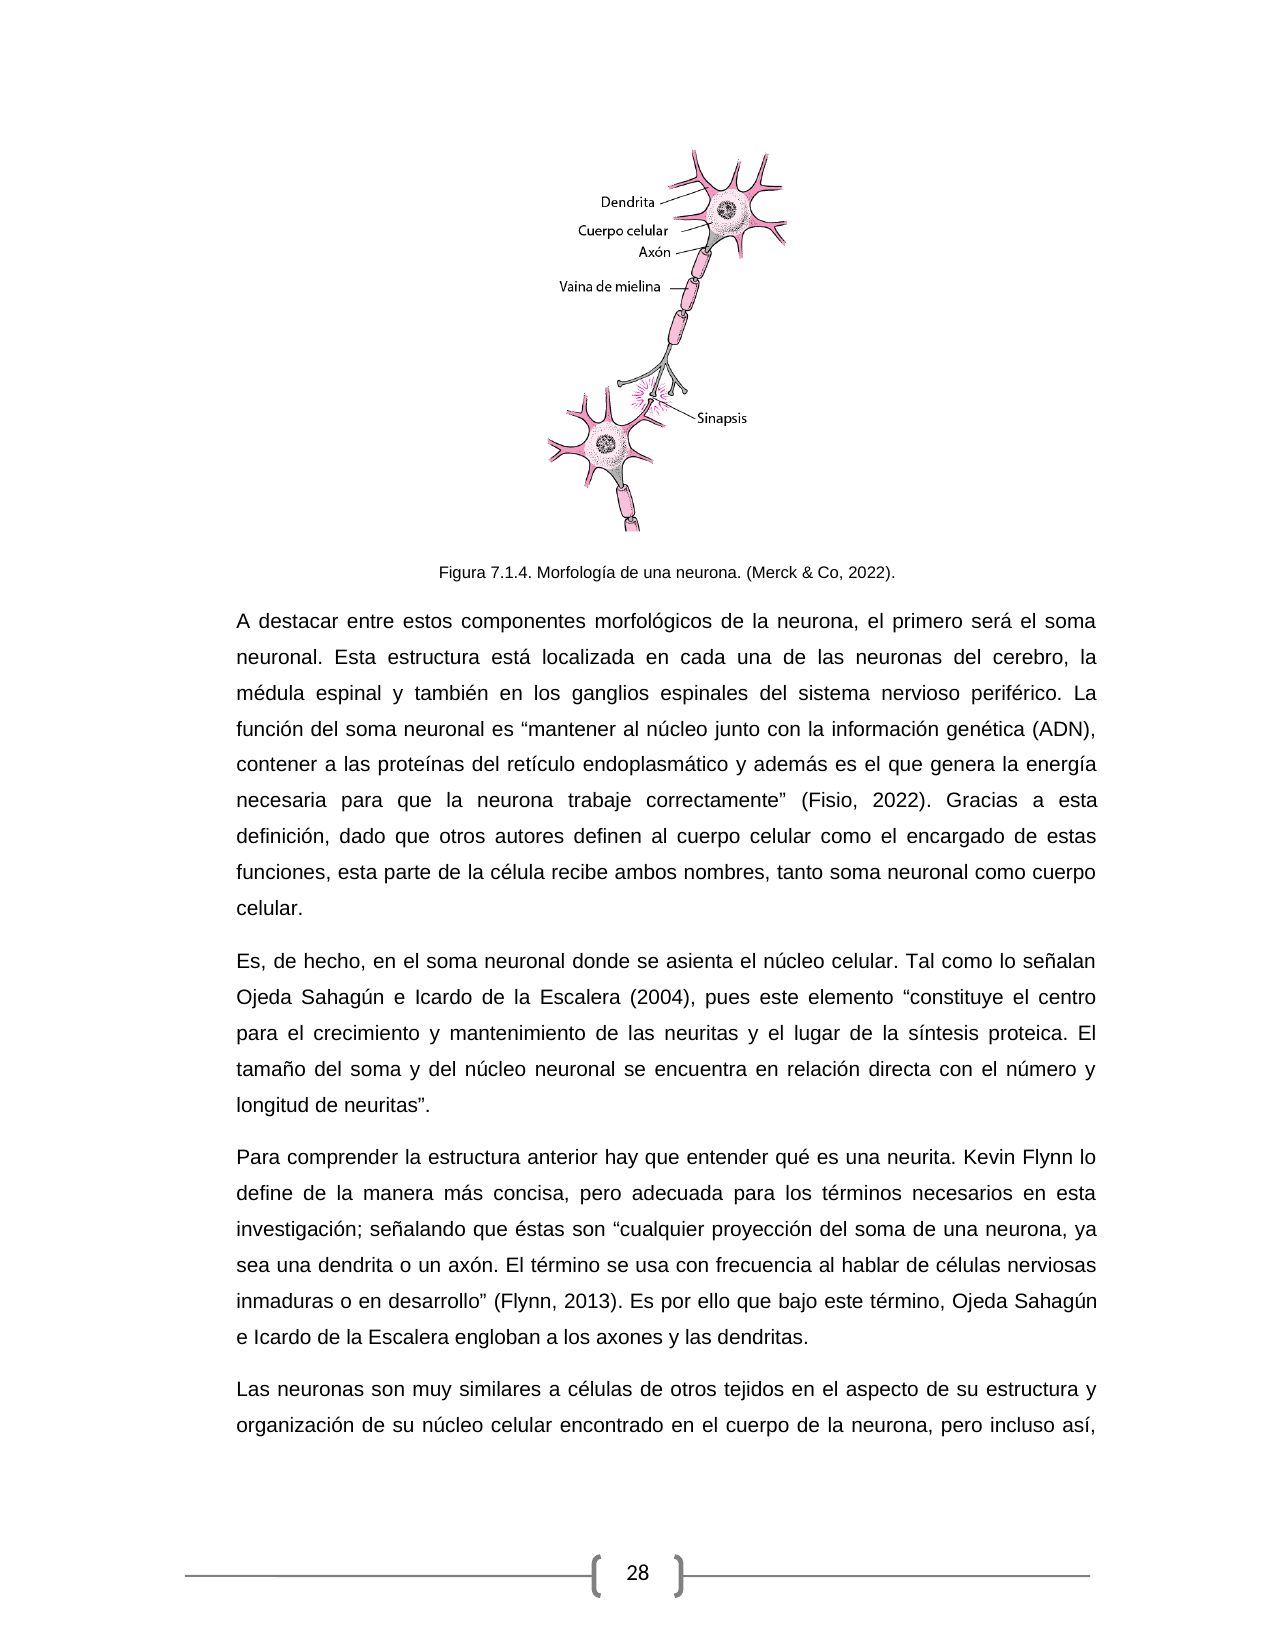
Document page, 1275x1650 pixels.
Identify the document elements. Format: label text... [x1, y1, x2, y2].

text Es, de hecho, en el soma neuronal donde se asienta el núcleo celular. Tal como lo señalan Ojeda Sahagún e Icardo de la Escalera (2004), pues este elemento “constituye el centro para el crecimiento y mantenimiento de las neuritas y el lugar de la síntesis proteica. El tamaño del soma y del núcleo neuronal se encuentra en relación directa con el número y longitud de neuritas”. [236, 949, 1098, 1116]
text Para comprender la estructura anterior hay que entender qué es una neurita. Kevin Flynn lo define de la manera más concisa, pero adecuada para los términos necesarios en esta investigación; señalando que éstas son “cualquier proyección del soma de una neurona, ya sea una dendrita o un axón. El término se usa con frecuencia al hablar de células nerviosas inmaduras o en desarrollo” . Es por ello que bajo este término, Ojeda Sahagún e Icardo de la Escalera engloban a los axones y las dendritas. [236, 1145, 1098, 1349]
text Figura 7.1.4. Morfología de una neurona. . [236, 563, 1098, 582]
picture [547, 147, 788, 533]
text A destacar entre estos componentes morfológicos de la neurona, el primero será el soma neuronal. Esta estructura está localizada en cada una de las neuronas del cerebro, la médula espinal y también en los ganglios espinales del sistema nervioso periférico. La función del soma neuronal es “mantener al núcleo junto con la información genética (ADN), contener a las proteínas del retículo endoplasmático y además es el que genera la energía necesaria para que la neurona trabaje correctamente” . Gracias a esta definición, dado que otros autores definen al cuerpo celular como el encargado de estas funciones, esta parte de la célula recibe ambos nombres, tanto soma neuronal como cuerpo celular. [236, 608, 1098, 920]
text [236, 1377, 1098, 1437]
